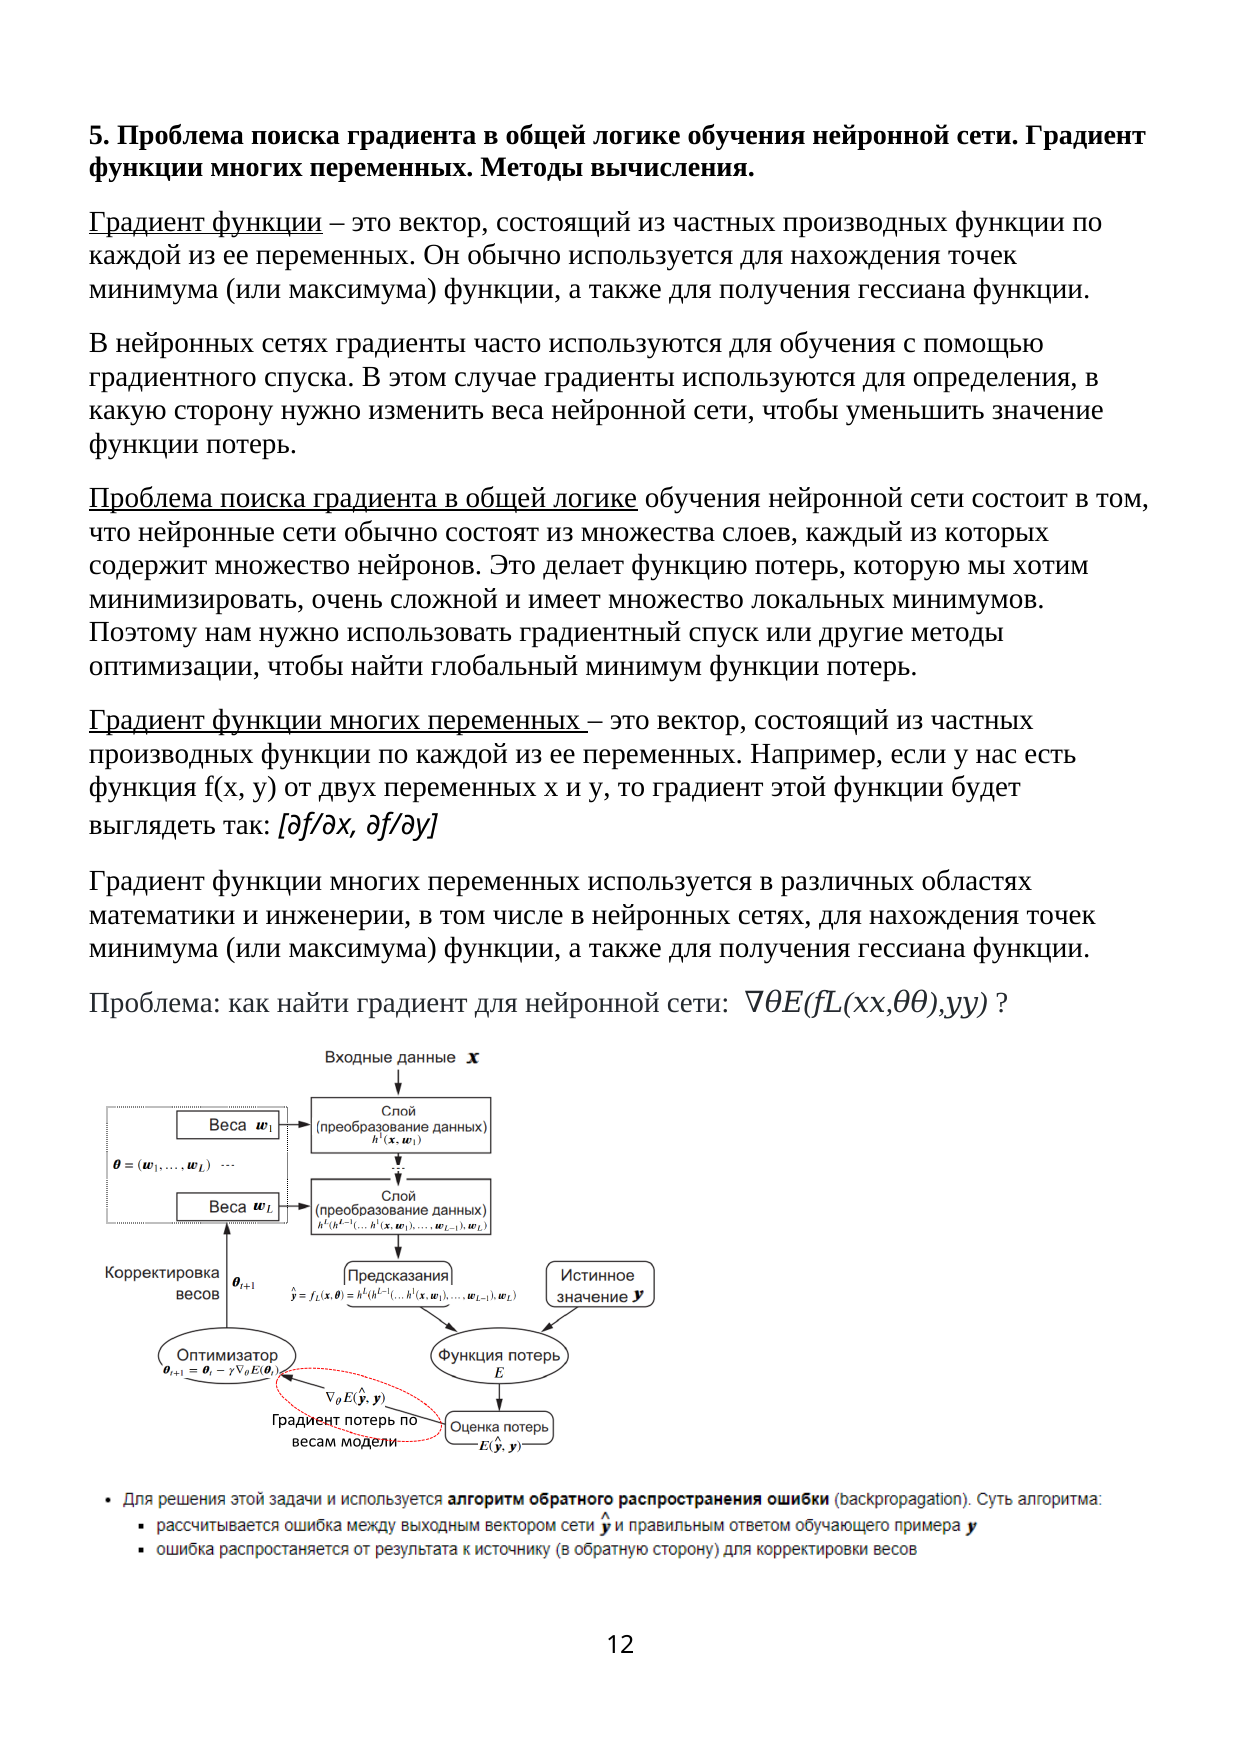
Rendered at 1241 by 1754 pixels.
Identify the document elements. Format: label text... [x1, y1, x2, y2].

text Проблема поиска градиента в общей логике обучения нейронной сети состоит в том, что нейронные сети обычно состоят из множества слоев, каждый из которых содержит множество нейронов. Это делает функцию потерь, которую мы хотим минимизировать, очень сложной и имеет множество локальных минимумов. Поэтому нам нужно использовать градиентный спуск или другие методы оптимизации, чтобы найти глобальный минимум функции потерь. [89, 480, 1152, 681]
subtitle 5. Проблема поиска градиента в общей логике обучения нейронной сети. Градиент функции многих переменных. Методы вычисления. [89, 118, 1152, 183]
text В нейронных сетях градиенты часто используются для обучения с помощью градиентного спуска. В этом случае градиенты используются для определения, в какую сторону нужно изменить веса нейронной сети, чтобы уменьшить значение функции потерь. [89, 325, 1152, 459]
picture [88, 1039, 678, 1461]
text Градиент функции многих переменных используется в различных областях математики и инженерии, в том числе в нейронных сетях, для нахождения точек минимума (или максимума) функции, а также для получения гессиана функции. [89, 863, 1152, 964]
picture [88, 1481, 1152, 1568]
text Проблема: как найти градиент для нейронной сети: ∇𝜃𝐸(𝑓𝐿(𝑥𝑥,𝜃𝜃),𝑦𝑦) ? [89, 985, 1152, 1018]
text Градиент функции многих переменных – это вектор, состоящий из частных производных функции по каждой из ее переменных. Например, если у нас есть функция f(x, y) от двух переменных x и y, то градиент этой функции будет выглядеть так: [89, 702, 1152, 843]
text Градиент функции – это вектор, состоящий из частных производных функции по каждой из ее переменных. Он обычно используется для нахождения точек минимума (или максимума) функции, а также для получения гессиана функции. [89, 204, 1152, 304]
